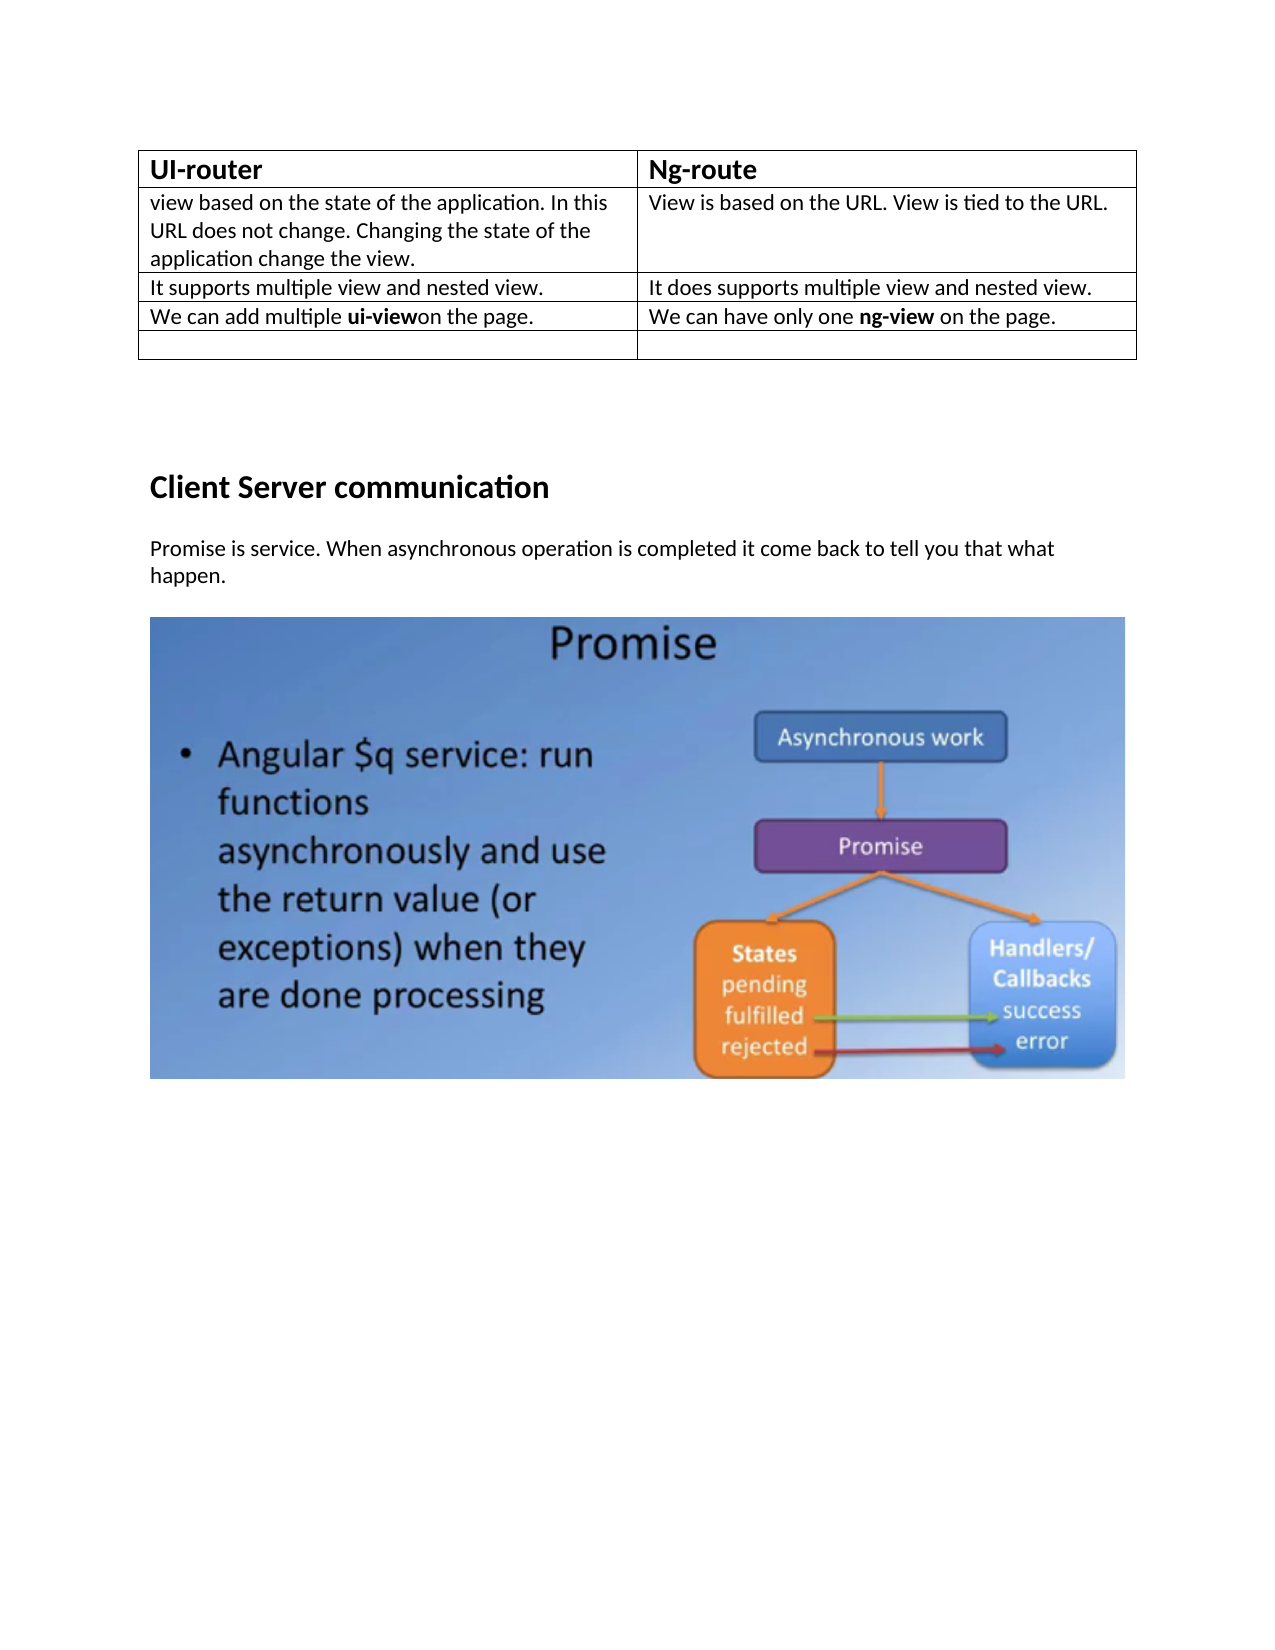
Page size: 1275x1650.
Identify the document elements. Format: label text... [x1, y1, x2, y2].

text Client Server communication [150, 466, 1125, 507]
table_cell [139, 331, 637, 359]
table_header Ng-route [638, 151, 1136, 187]
table_header UI-router [139, 151, 637, 187]
table_cell View is based on the URL. View is tied to the URL. [638, 188, 1136, 272]
table_cell view based on the state of the application. In this URL does not change. Changing the state of the application change the view. [139, 188, 637, 272]
table_cell It does supports multiple view and nested view. [638, 273, 1136, 301]
table_cell We can add multiple ui-viewon the page. [139, 302, 637, 330]
text Promise is service. When asynchronous operation is completed it come back to tell you that what happen. [150, 534, 1125, 590]
table_cell [638, 331, 1136, 359]
table_cell It supports multiple view and nested view. [139, 273, 637, 301]
table_cell We can have only one ng-view on the page. [638, 302, 1136, 330]
picture [150, 617, 1125, 1079]
